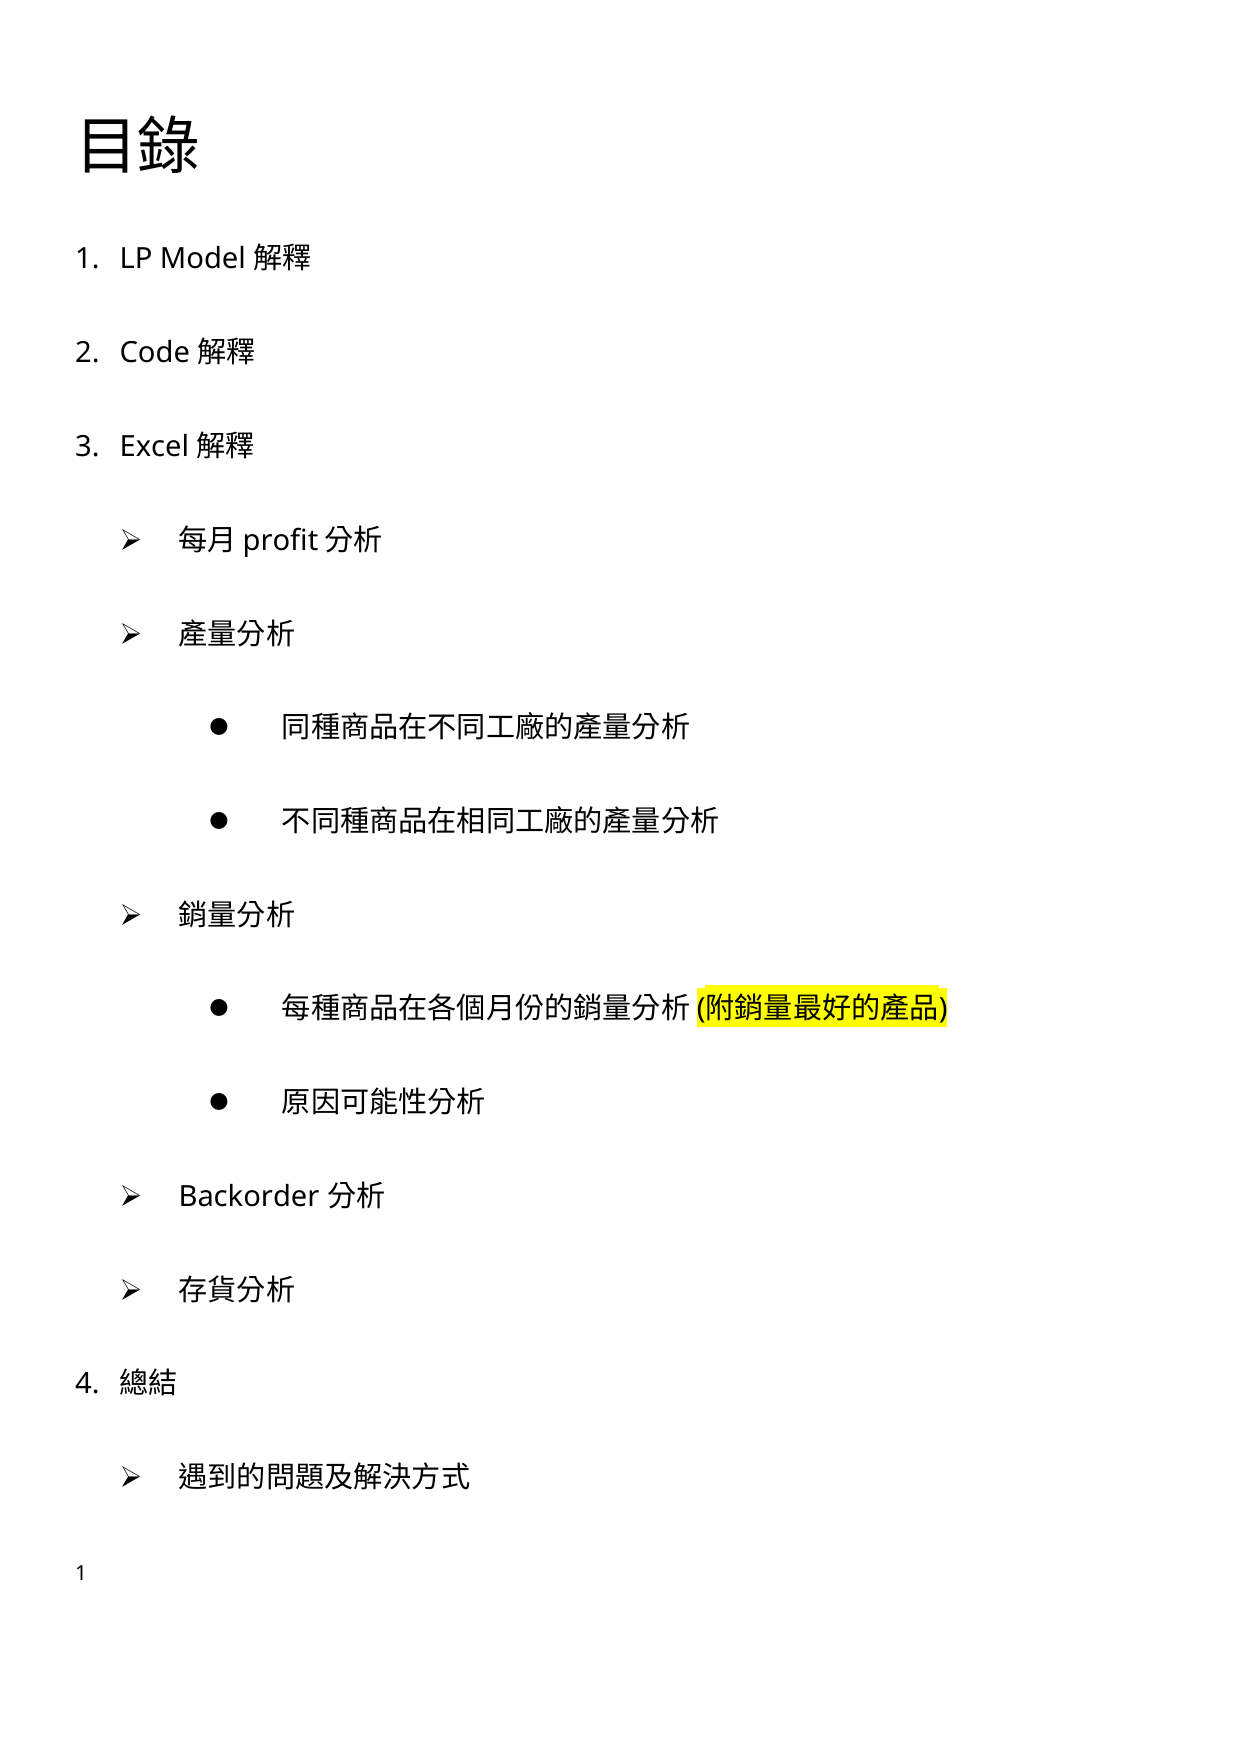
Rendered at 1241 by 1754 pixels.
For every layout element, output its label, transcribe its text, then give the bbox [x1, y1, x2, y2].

list 銷量分析 [119, 875, 1165, 950]
list 每月profit分析 [119, 500, 1165, 575]
list 同種商品在不同工廠的產量分析 [208, 688, 1165, 763]
list LP Model 解釋 [75, 219, 1165, 294]
list Excel 解釋 [75, 406, 1165, 481]
list 原因可能性分析 [208, 1063, 1165, 1138]
text 目錄 [75, 85, 1165, 198]
list 總結 [75, 1344, 1165, 1419]
list Backorder 分析 [119, 1156, 1165, 1231]
list 不同種商品在相同工廠的產量分析 [208, 781, 1165, 856]
list 產量分析 [119, 594, 1165, 669]
list 存貨分析 [119, 1250, 1165, 1325]
list Code 解釋 [75, 313, 1165, 388]
list 每種商品在各個月份的銷量分析 (附銷量最好的產品) [208, 969, 1165, 1044]
list 遇到的問題及解決方式 [119, 1438, 1165, 1513]
